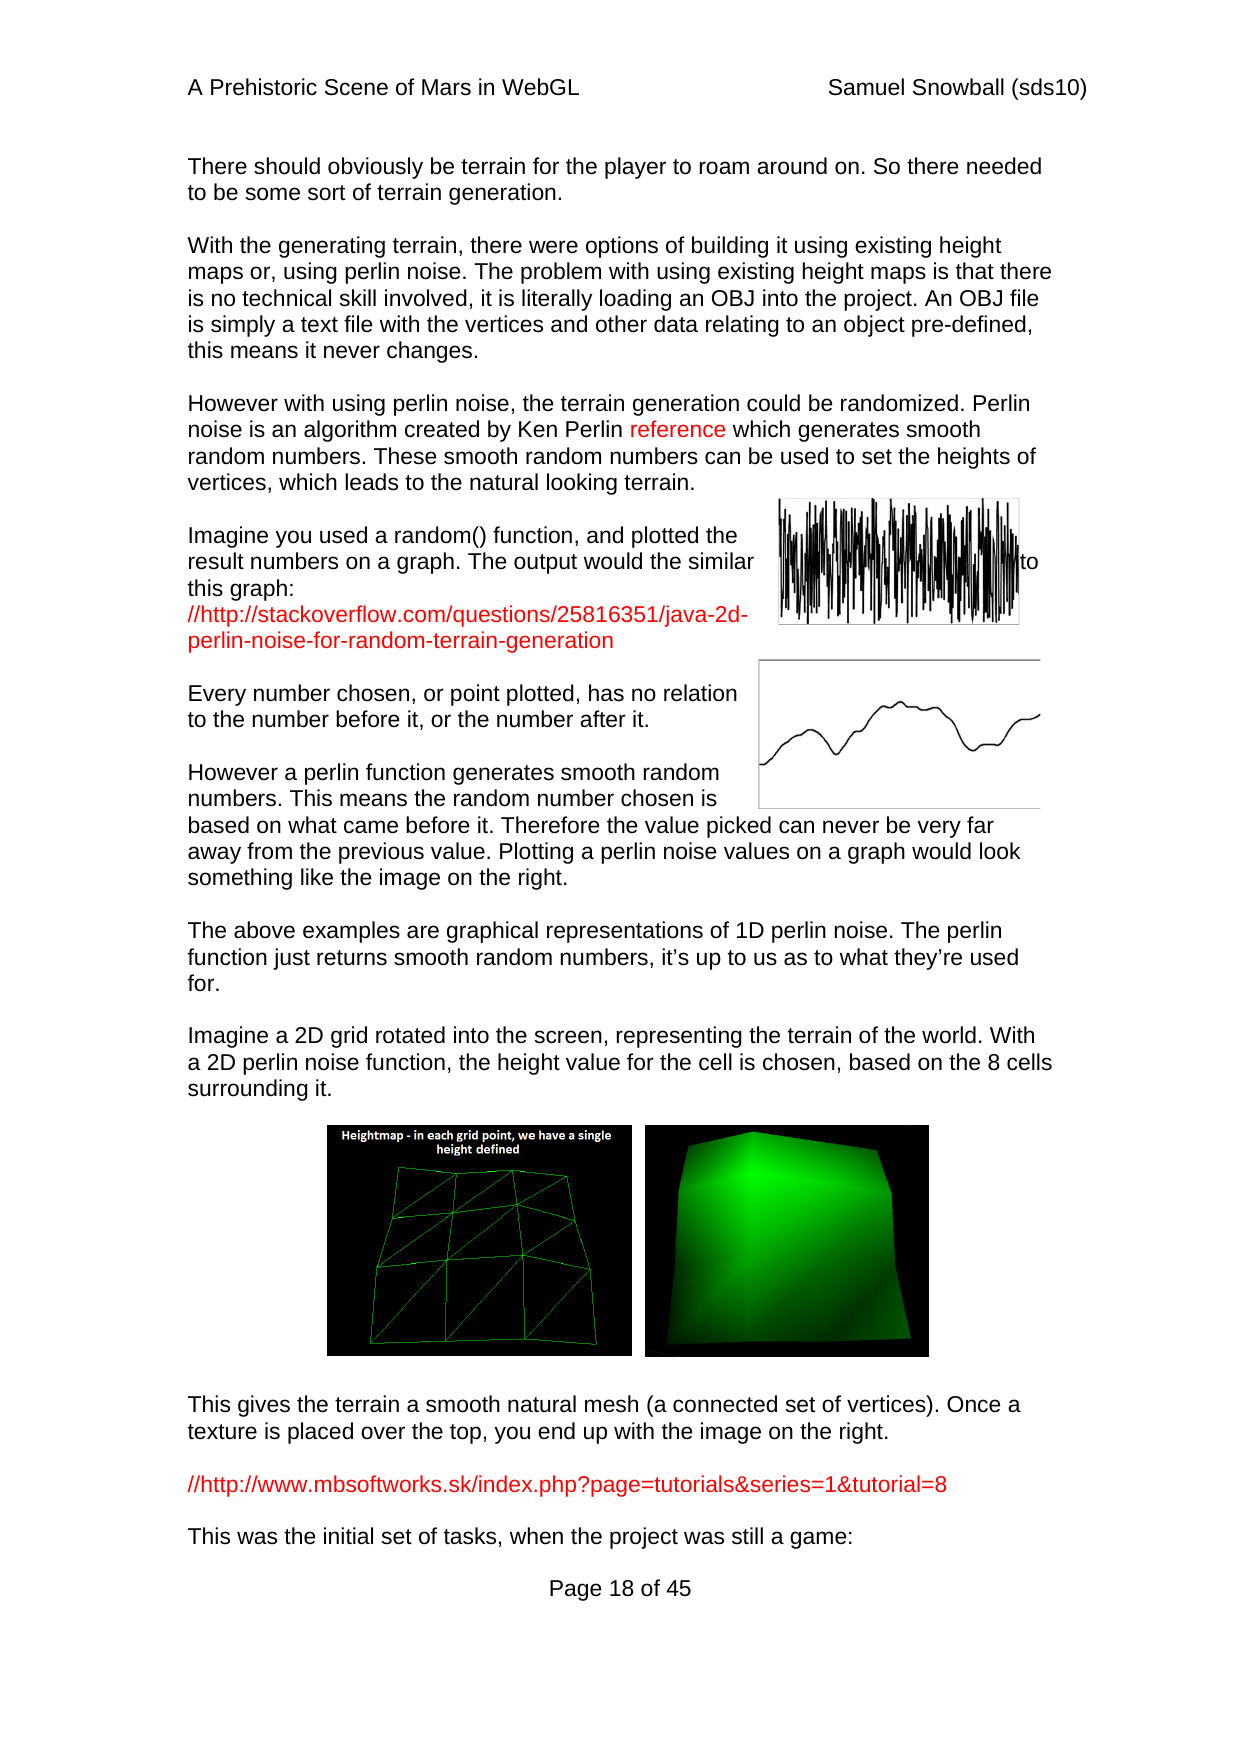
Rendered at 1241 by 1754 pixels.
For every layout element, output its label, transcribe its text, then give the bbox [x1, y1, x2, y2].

text Imagine a 2D grid rotated into the screen, representing the terrain of the world. With a 2D perlin noise function, the height value for the cell is chosen, based on the 8 cells surrounding it. [187, 1022, 1053, 1102]
picture [645, 1125, 929, 1357]
picture [778, 498, 1020, 522]
text With the generating terrain, there were options of building it using existing height maps or, using perlin noise. The problem with using existing height maps is that there is no technical skill involved, it is literally loading an OBJ into the project. An OBJ file is simply a text file with the vertices and other data relating to an object pre-defined, this means it never changes. [187, 232, 1053, 364]
picture [757, 733, 1041, 759]
text This was the initial set of tasks, when the project was still a game: [187, 1523, 1053, 1549]
text Every number chosen, or point plotted, has no relation to the number before it, or the number after it. [187, 680, 1053, 733]
text //http://www.mbsoftworks.sk/index.php?page=tutorials&series=1&tutorial=8 [187, 1471, 1053, 1497]
picture [327, 1125, 632, 1356]
text The above examples are graphical representations of 1D perlin noise. The perlin function just returns smooth random numbers, it’s up to us as to what they’re used for. [187, 917, 1053, 996]
text However a perlin function generates smooth random numbers. This means the random number chosen is based on what came before it. Therefore the value picked can never be very far away from the previous value. Plotting a perlin noise values on a graph would look something like the image on the right. [187, 759, 1053, 891]
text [187, 153, 1053, 206]
text However with using perlin noise, the terrain generation could be randomized. Perlin noise is an algorithm created by Ken Perlin reference which generates smooth random numbers. These smooth random numbers can be used to set the heights of vertices, which leads to the natural looking terrain. [187, 390, 1053, 495]
text Imagine you used a random() function, and plotted the result numbers on a graph. The output would the similar to this graph: [187, 522, 1053, 601]
text //http://stackoverflow.com/questions/25816351/java-2d-perlin-noise-for-random-terrain-generation [187, 601, 1053, 653]
picture [757, 659, 1041, 680]
text This gives the terrain a smooth natural mesh (a connected set of vertices). Once a texture is placed over the top, you end up with the image on the right. [187, 1391, 1053, 1444]
